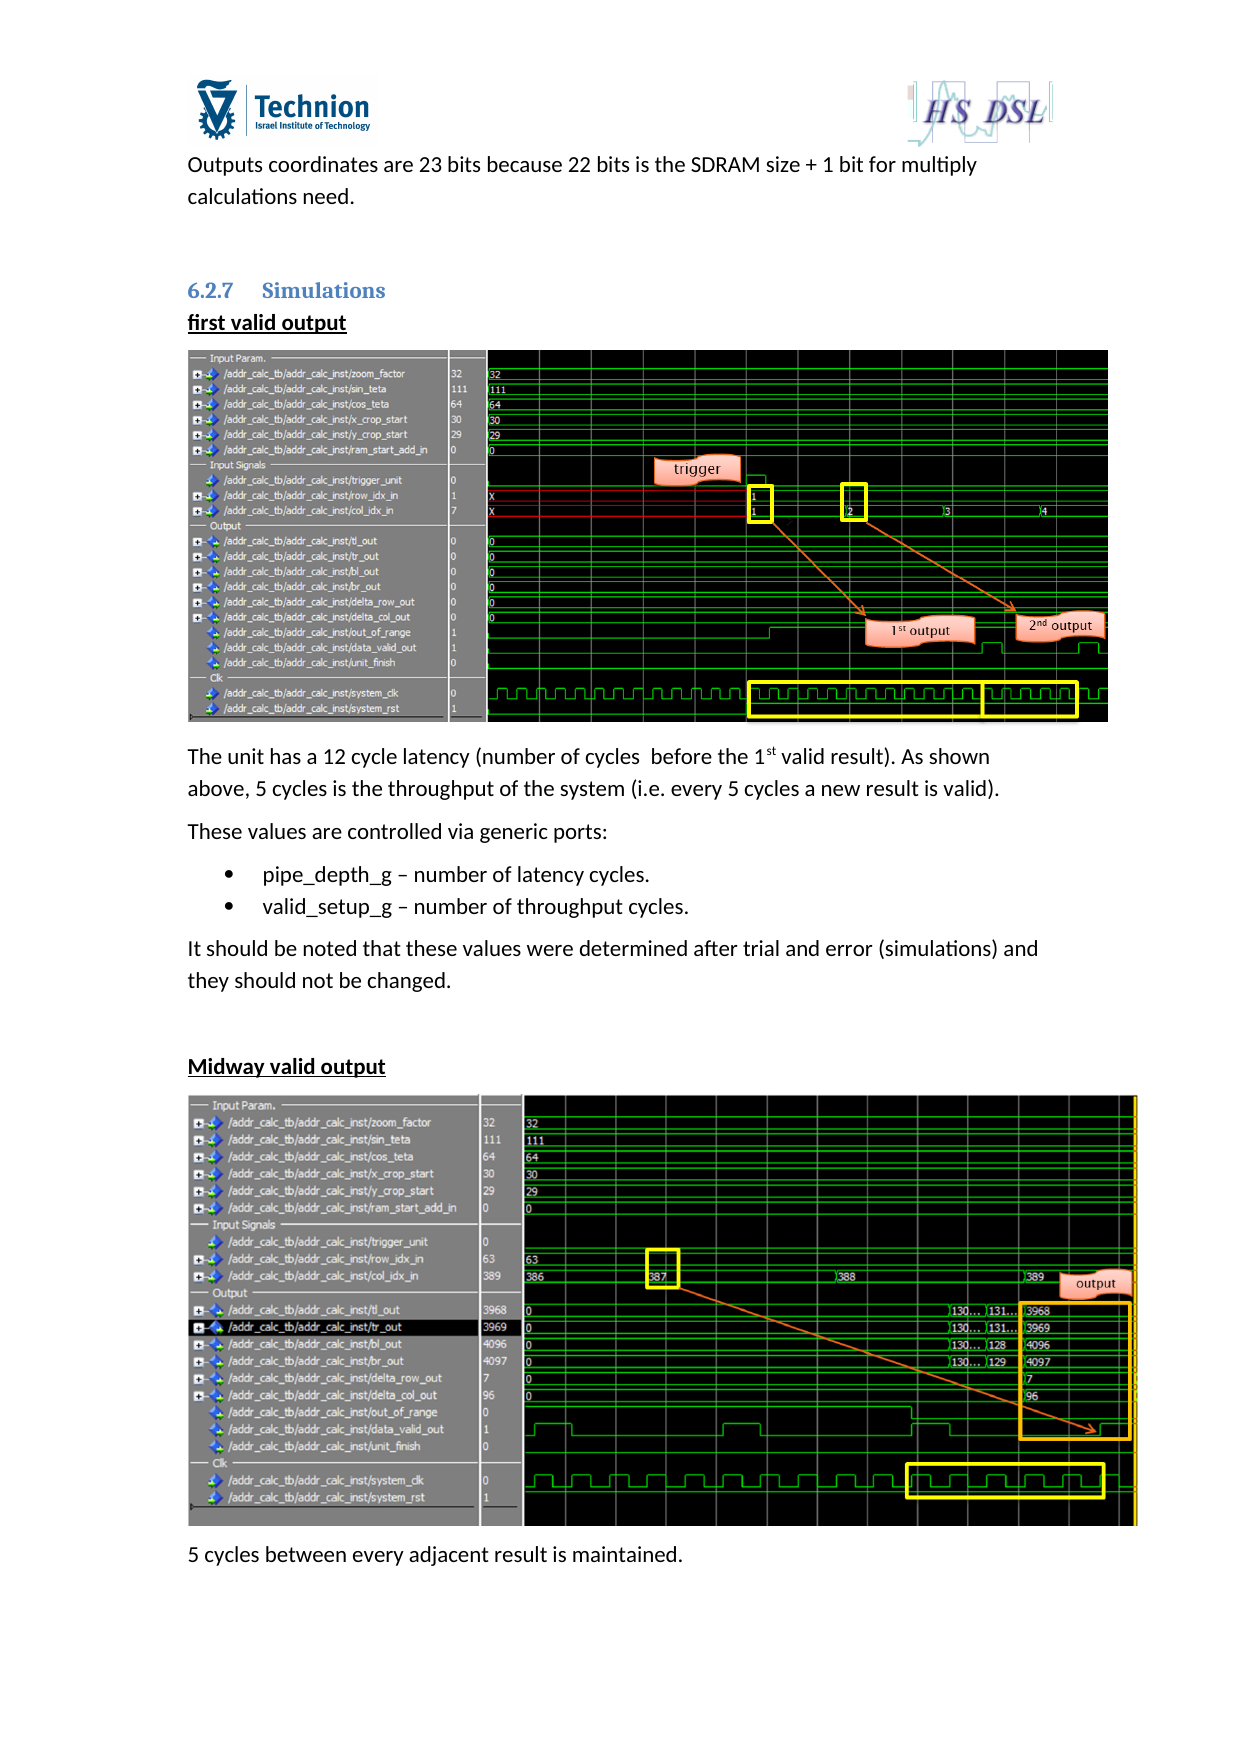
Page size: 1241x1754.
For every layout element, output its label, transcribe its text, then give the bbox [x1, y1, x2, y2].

text The unit has a 12 cycle latency (number of cycles before the 1st valid result). As shown above, 5 cycles is the throughput of the system (i.e. every 5 cycles a new result is valid). [187, 742, 1053, 802]
text It should be noted that these values were determined after trial and error (simulations) and they should not be changed. [187, 934, 1053, 995]
text 5 cycles between every adjacent result is maintained. [187, 1540, 1053, 1568]
list valid_setup_g – number of throughput cycles. [225, 892, 1053, 920]
list pipe_depth_g – number of latency cycles. [225, 860, 1053, 888]
picture [907, 73, 1053, 147]
picture [187, 1094, 1138, 1526]
text Midway valid output [187, 1052, 1053, 1080]
picture [187, 74, 378, 147]
subtitle Simulations [187, 278, 1053, 304]
text first valid output [187, 308, 1053, 336]
text These values are controlled via generic ports: [187, 817, 1053, 845]
text Outputs coordinates are 23 bits because 22 bits is the SDRAM size + 1 bit for multiply calculations need. [187, 150, 1053, 210]
picture [187, 350, 1111, 728]
